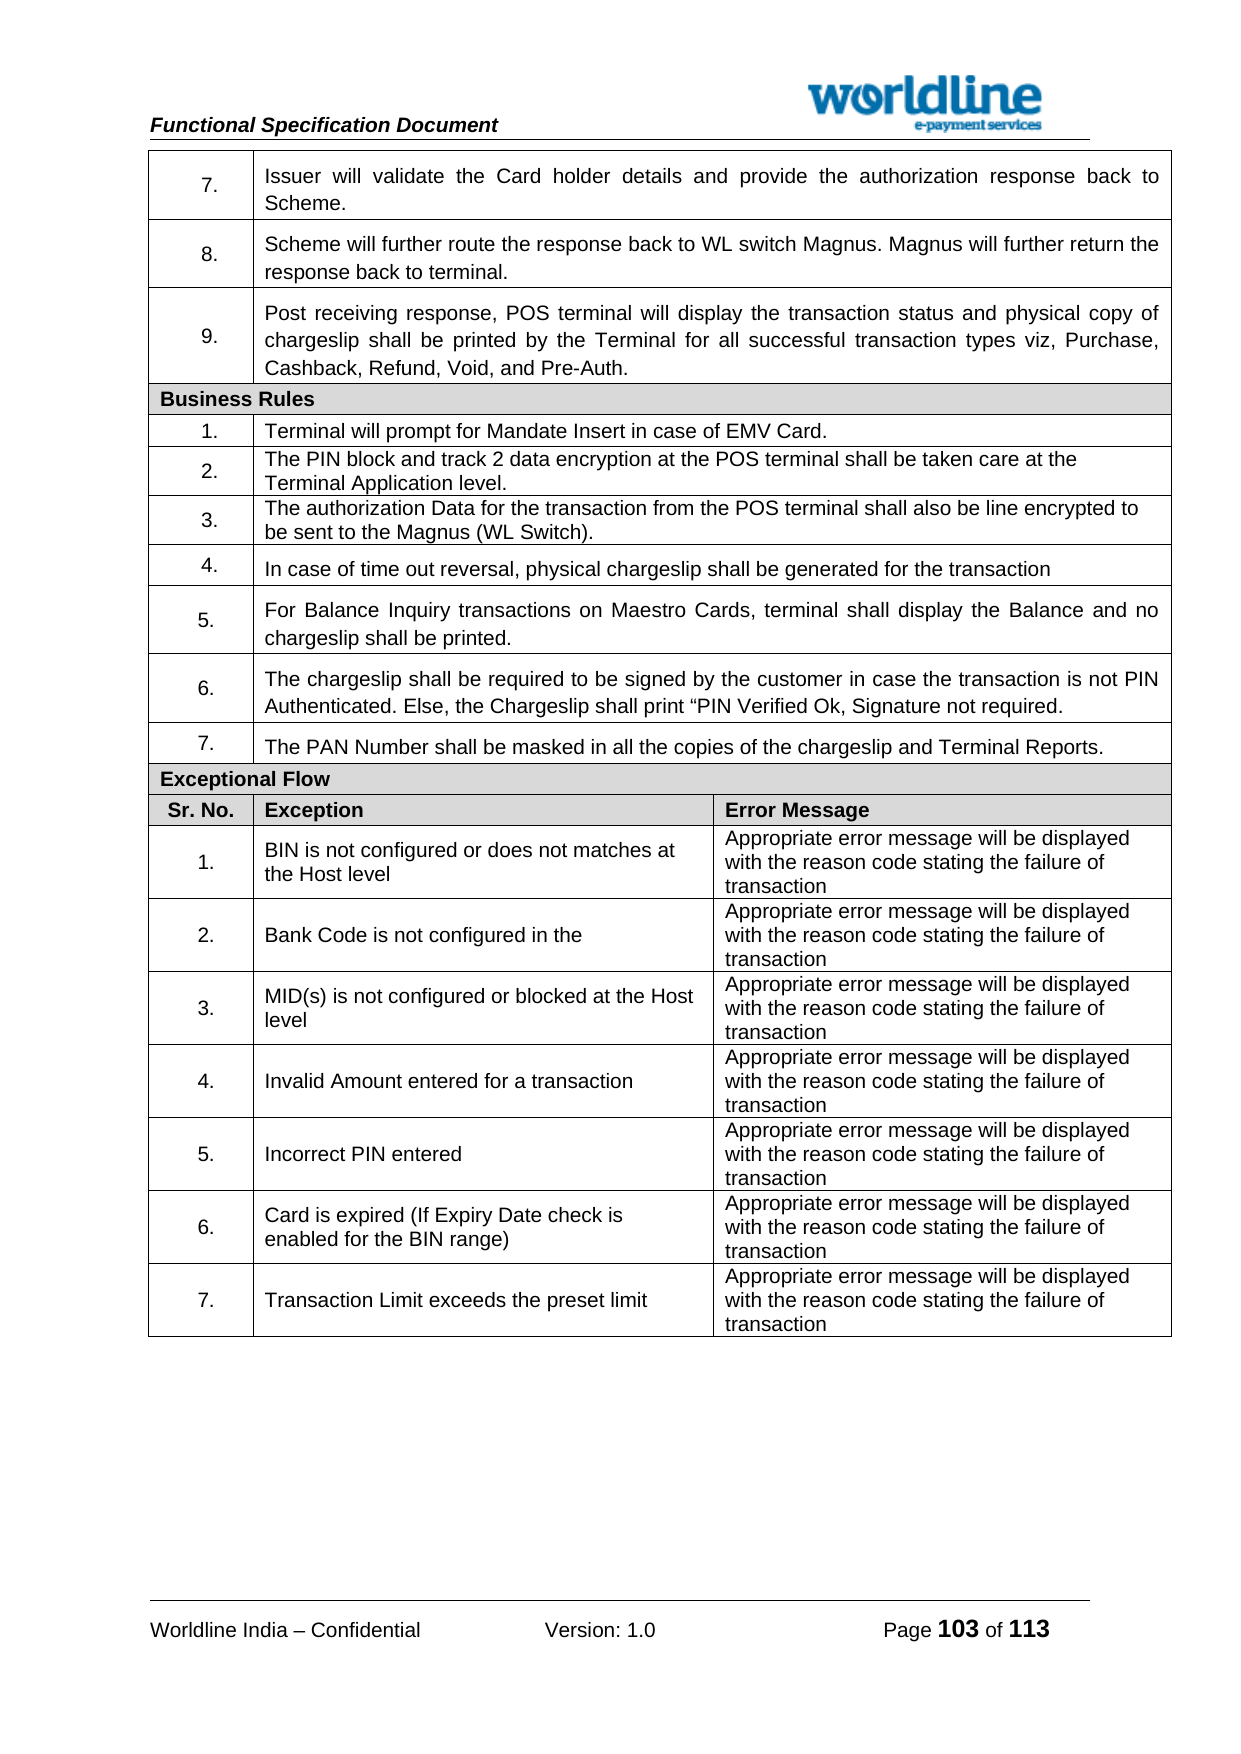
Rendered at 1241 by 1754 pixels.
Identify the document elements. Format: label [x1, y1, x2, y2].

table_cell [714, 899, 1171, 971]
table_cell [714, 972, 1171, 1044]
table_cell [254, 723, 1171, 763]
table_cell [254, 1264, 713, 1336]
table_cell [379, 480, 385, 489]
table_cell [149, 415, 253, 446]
picture [807, 75, 1043, 133]
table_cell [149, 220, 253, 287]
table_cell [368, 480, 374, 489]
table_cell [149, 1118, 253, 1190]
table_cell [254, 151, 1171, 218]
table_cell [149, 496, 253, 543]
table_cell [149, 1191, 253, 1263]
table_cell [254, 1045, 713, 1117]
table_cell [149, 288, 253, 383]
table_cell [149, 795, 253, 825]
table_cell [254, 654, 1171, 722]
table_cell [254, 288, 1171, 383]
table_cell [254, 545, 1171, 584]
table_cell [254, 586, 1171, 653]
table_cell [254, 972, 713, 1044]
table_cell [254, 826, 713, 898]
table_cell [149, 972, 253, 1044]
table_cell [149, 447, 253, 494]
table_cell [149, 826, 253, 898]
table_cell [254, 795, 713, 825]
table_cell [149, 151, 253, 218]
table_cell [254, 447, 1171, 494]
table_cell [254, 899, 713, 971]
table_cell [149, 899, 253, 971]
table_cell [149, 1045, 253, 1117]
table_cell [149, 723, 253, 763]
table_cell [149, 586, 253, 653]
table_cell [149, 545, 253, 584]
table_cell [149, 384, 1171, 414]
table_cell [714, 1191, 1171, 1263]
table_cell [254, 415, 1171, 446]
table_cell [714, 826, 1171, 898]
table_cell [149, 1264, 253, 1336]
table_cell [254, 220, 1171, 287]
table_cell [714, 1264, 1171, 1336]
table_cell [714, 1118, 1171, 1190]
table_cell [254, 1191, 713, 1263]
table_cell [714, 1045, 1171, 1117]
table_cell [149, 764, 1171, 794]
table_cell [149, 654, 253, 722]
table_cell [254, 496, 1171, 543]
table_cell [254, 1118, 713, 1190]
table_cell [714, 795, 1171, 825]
